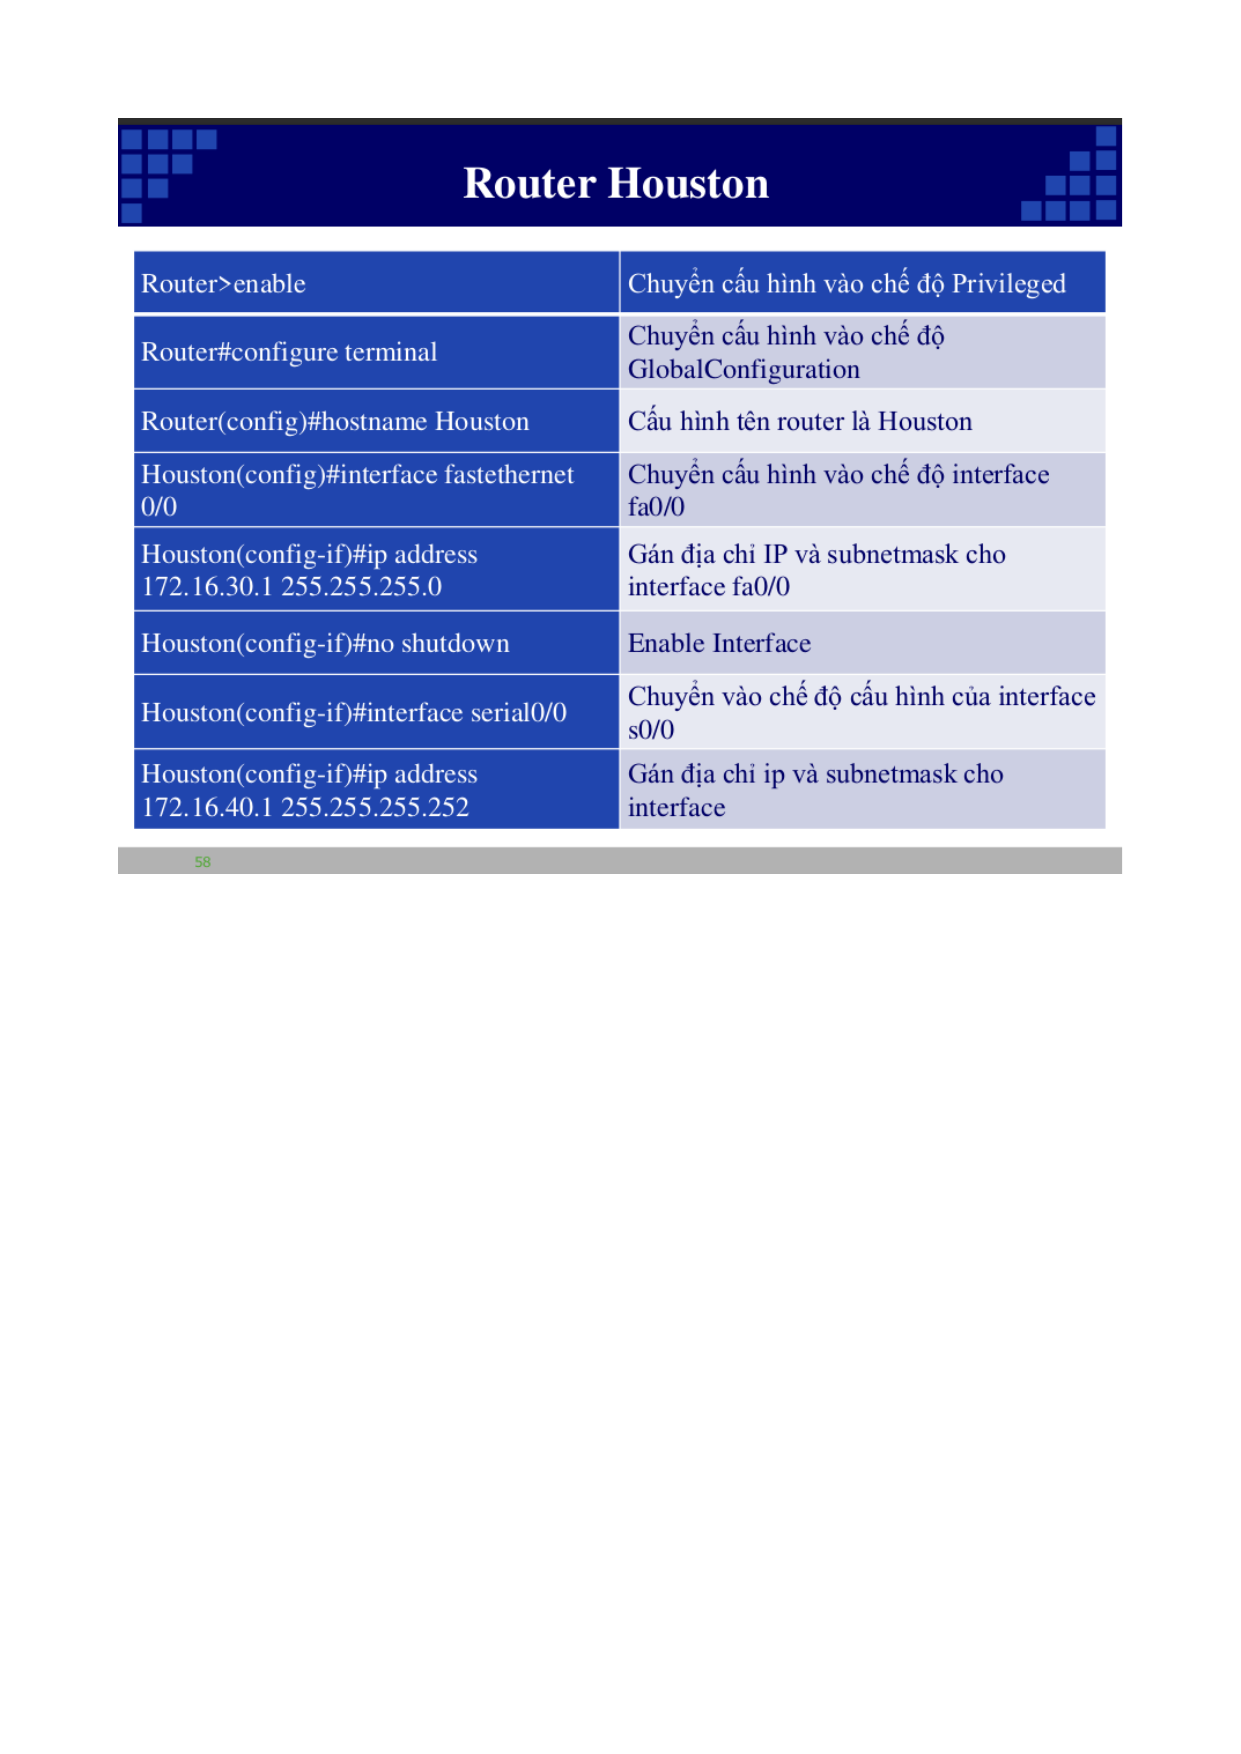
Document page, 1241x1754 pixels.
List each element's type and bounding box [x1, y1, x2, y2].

picture [118, 118, 1123, 874]
